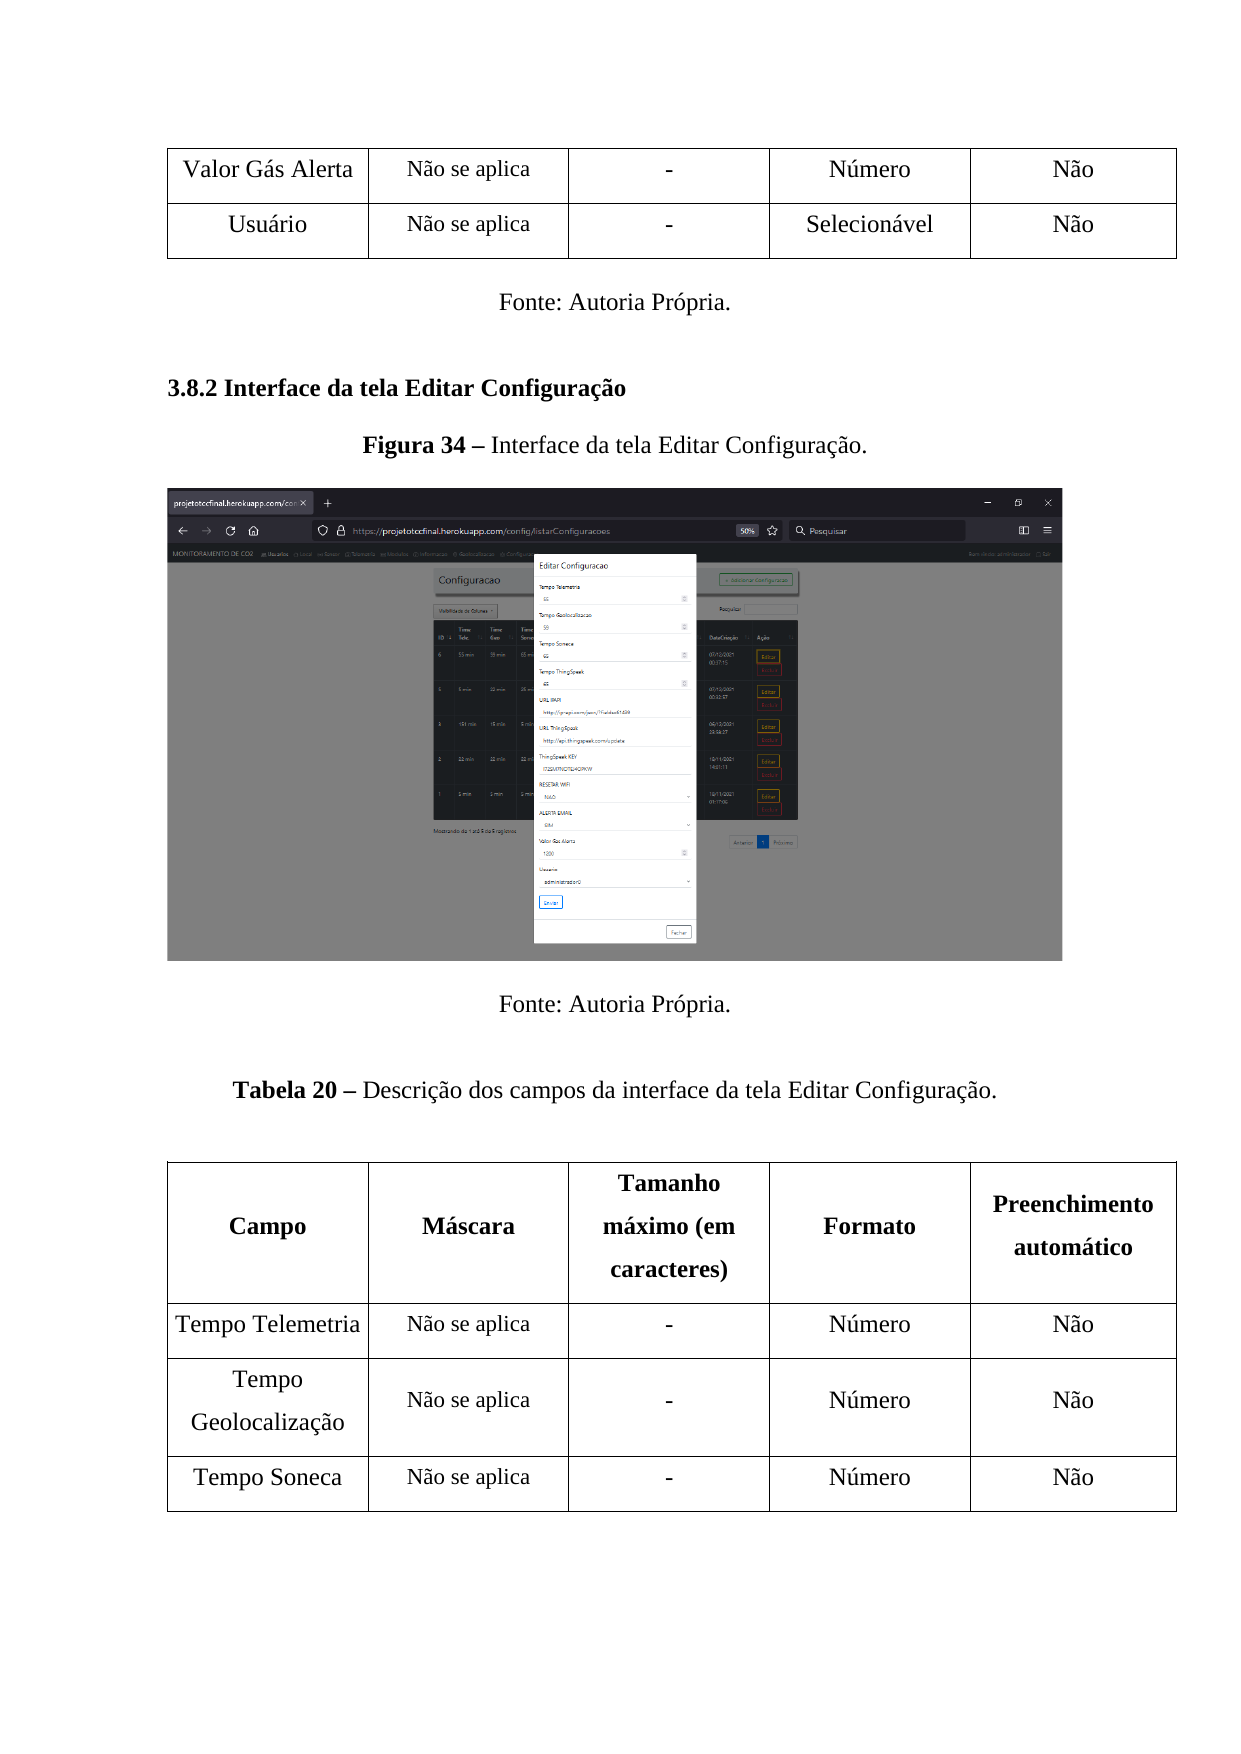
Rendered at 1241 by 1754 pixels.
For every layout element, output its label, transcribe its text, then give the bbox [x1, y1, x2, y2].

table_cell Não se aplica [369, 204, 568, 258]
table_cell Não se aplica [369, 149, 568, 203]
table_cell Número [770, 1304, 970, 1358]
table_cell Número [770, 149, 970, 203]
table_cell Não [971, 1457, 1176, 1511]
text Fonte: Autoria Própria. [167, 989, 1062, 1018]
table_cell Não se aplica [369, 1304, 568, 1358]
table_cell Não se aplica [369, 1457, 568, 1511]
picture [167, 488, 1063, 961]
text Tabela 20 – Descrição dos campos da interface da tela Editar Configuração. [167, 1075, 1062, 1104]
table_cell Selecionável [770, 204, 970, 258]
table_cell Não [971, 149, 1176, 203]
table_cell Número [770, 1359, 970, 1456]
table_header Formato [770, 1163, 970, 1303]
table_cell Não se aplica [369, 1359, 568, 1456]
table_header Preenchimento automático [971, 1163, 1176, 1303]
table_cell Não [971, 1304, 1176, 1358]
table_cell - [569, 149, 769, 203]
table_cell - [569, 1359, 769, 1456]
table_cell Valor Gás Alerta [168, 149, 368, 203]
table_header Máscara [369, 1163, 568, 1303]
table_header Campo [168, 1163, 368, 1303]
table_cell Tempo Soneca [168, 1457, 368, 1511]
table_cell Tempo Geolocalização [168, 1359, 368, 1456]
text Figura 34 – Interface da tela Editar Configuração. [167, 431, 1062, 459]
table_cell Usuário [168, 204, 368, 258]
table_cell - [569, 1304, 769, 1358]
table_cell - [569, 204, 769, 258]
table_header Tamanho máximo (em caracteres) [569, 1163, 769, 1303]
text Fonte: Autoria Própria. [167, 287, 1062, 316]
text 3.8.2 Interface da tela Editar Configuração [167, 373, 1062, 402]
table_cell Tempo Telemetria [168, 1304, 368, 1358]
table_cell Não [971, 1359, 1176, 1456]
table_cell Não [971, 204, 1176, 258]
table_cell - [569, 1457, 769, 1511]
table_cell Número [770, 1457, 970, 1511]
